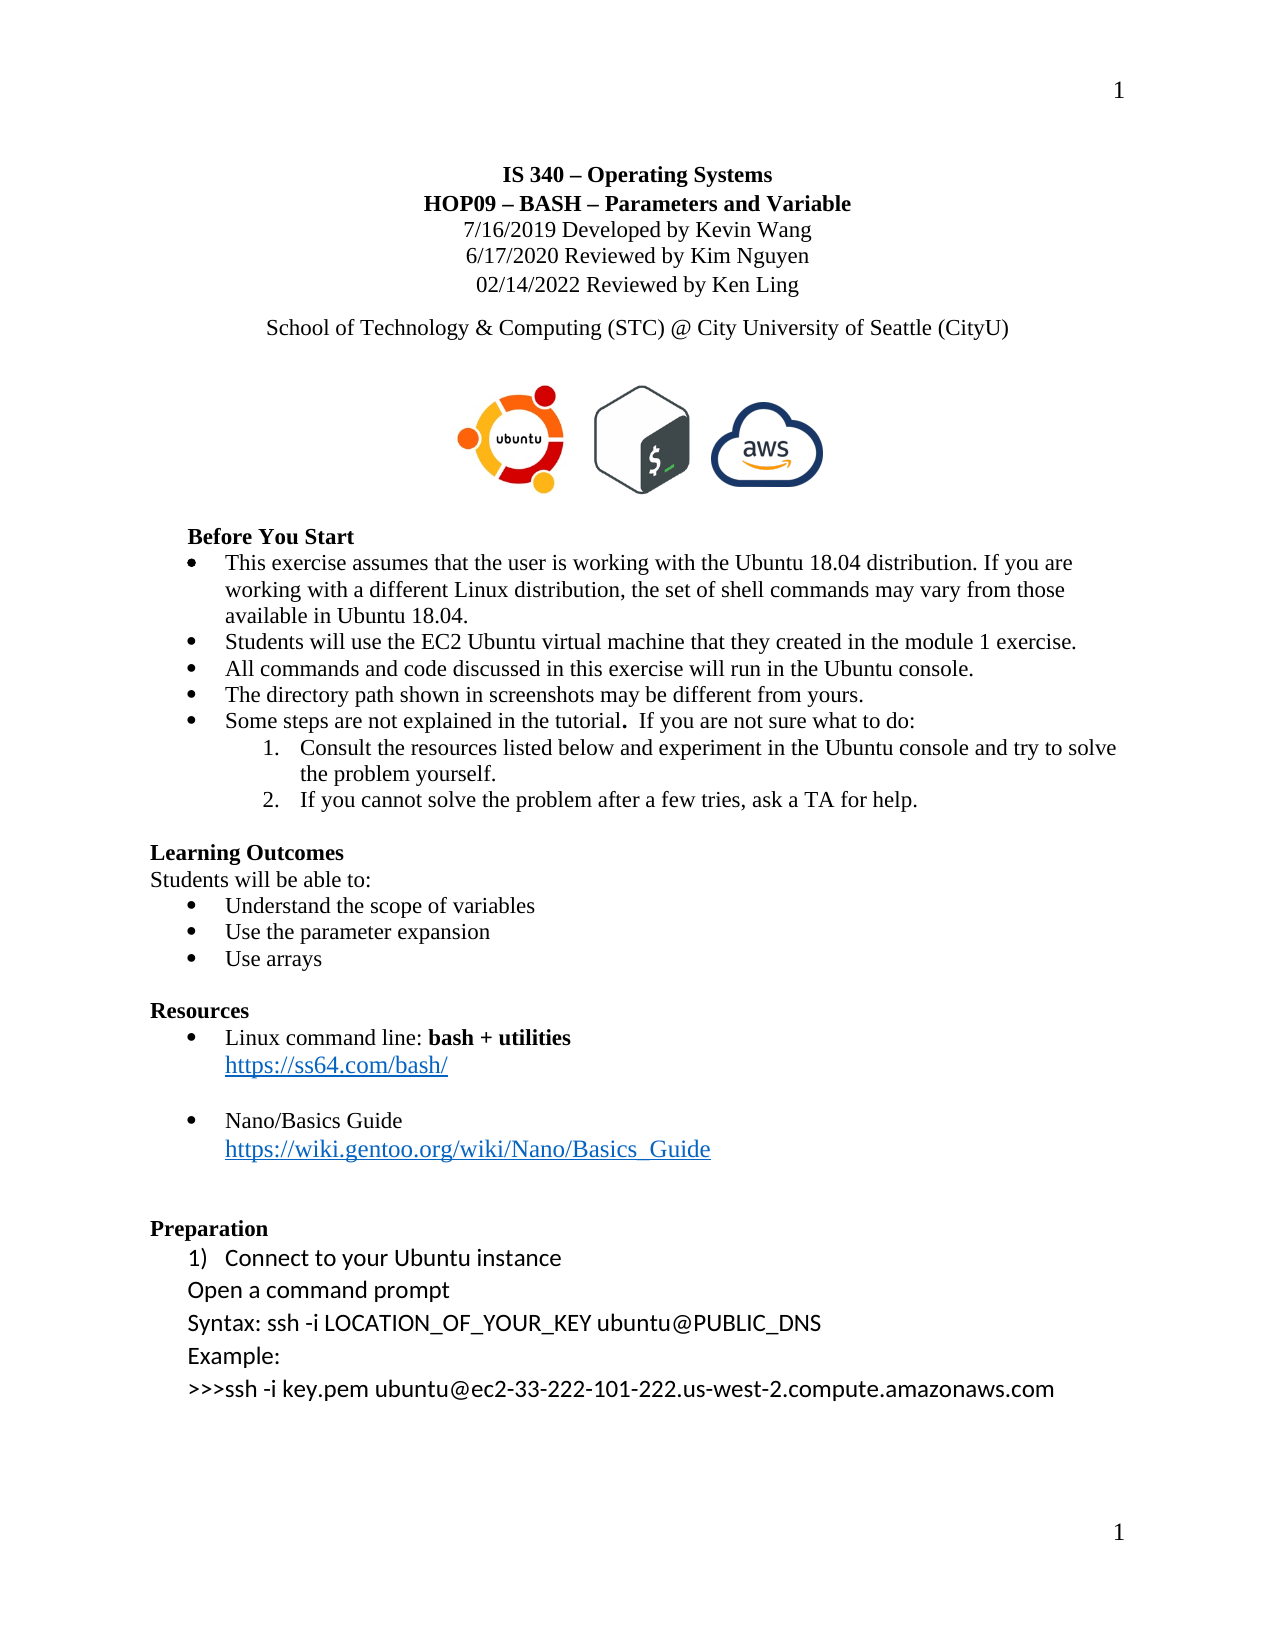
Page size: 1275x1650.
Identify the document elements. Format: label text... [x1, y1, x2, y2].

text Example: [187, 1341, 1125, 1371]
picture [711, 402, 823, 487]
list Students will use the EC2 Ubuntu virtual machine that they created in the module 1 exercise. [187, 628, 1125, 655]
text Open a command prompt [187, 1275, 1125, 1305]
text Syntax: ssh -i LOCATION_OF_YOUR_KEY ubuntu@PUBLIC_DNS [187, 1308, 1125, 1338]
text IS 340 – Operating Systems [150, 161, 1125, 188]
list Use the parameter expansion [187, 918, 1125, 945]
text Learning Outcomes [150, 839, 1125, 866]
text HOP09 – BASH – Parameters and Variable [150, 190, 1125, 216]
list Use arrays [187, 945, 1125, 971]
text 6/17/2020 Reviewed by Kim Nguyen [150, 242, 1125, 269]
list Understand the scope of variables [187, 892, 1125, 918]
list https://ss64.com/bash/ [225, 1050, 1125, 1079]
list Some steps are not explained in the tutorial. If you are not sure what to do: [187, 707, 1125, 734]
text Preparation [150, 1215, 1125, 1242]
picture [587, 383, 693, 497]
picture [452, 383, 569, 497]
text 02/14/2022 Reviewed by Ken Ling [150, 271, 1125, 297]
list All commands and code discussed in this exercise will run in the Ubuntu console. [187, 655, 1125, 681]
list If you cannot solve the problem after a few tries, ask a TA for help. [262, 787, 1125, 813]
list The directory path shown in screenshots may be different from yours. [187, 681, 1125, 707]
subtitle Linux command line: bash + utilities [187, 1024, 1125, 1050]
text Resources [150, 997, 1125, 1024]
text 7/16/2019 Developed by Kevin Wang [150, 216, 1125, 242]
list Consult the resources listed below and experiment in the Ubuntu console and try to solve the problem yourself. [262, 734, 1125, 787]
list Nano/Basics Guide [187, 1108, 1125, 1134]
list https://wiki.gentoo.org/wiki/Nano/Basics_Guide [225, 1134, 1125, 1163]
text School of Technology & Computing (STC) @ City University of Seattle (CityU) [150, 314, 1125, 340]
text Students will be able to: [150, 866, 1125, 892]
text Before You Start [187, 523, 1125, 549]
list This exercise assumes that the user is working with the Ubuntu 18.04 distribution. If you are working with a different Linux distribution, the set of shell commands may vary from those available in Ubuntu 18.04. [187, 549, 1125, 628]
list Connect to your Ubuntu instance [187, 1242, 1125, 1272]
text >>>ssh -i key.pem ubuntu@ec2-33-222-101-222.us-west-2.compute.amazonaws.com [187, 1373, 1125, 1404]
